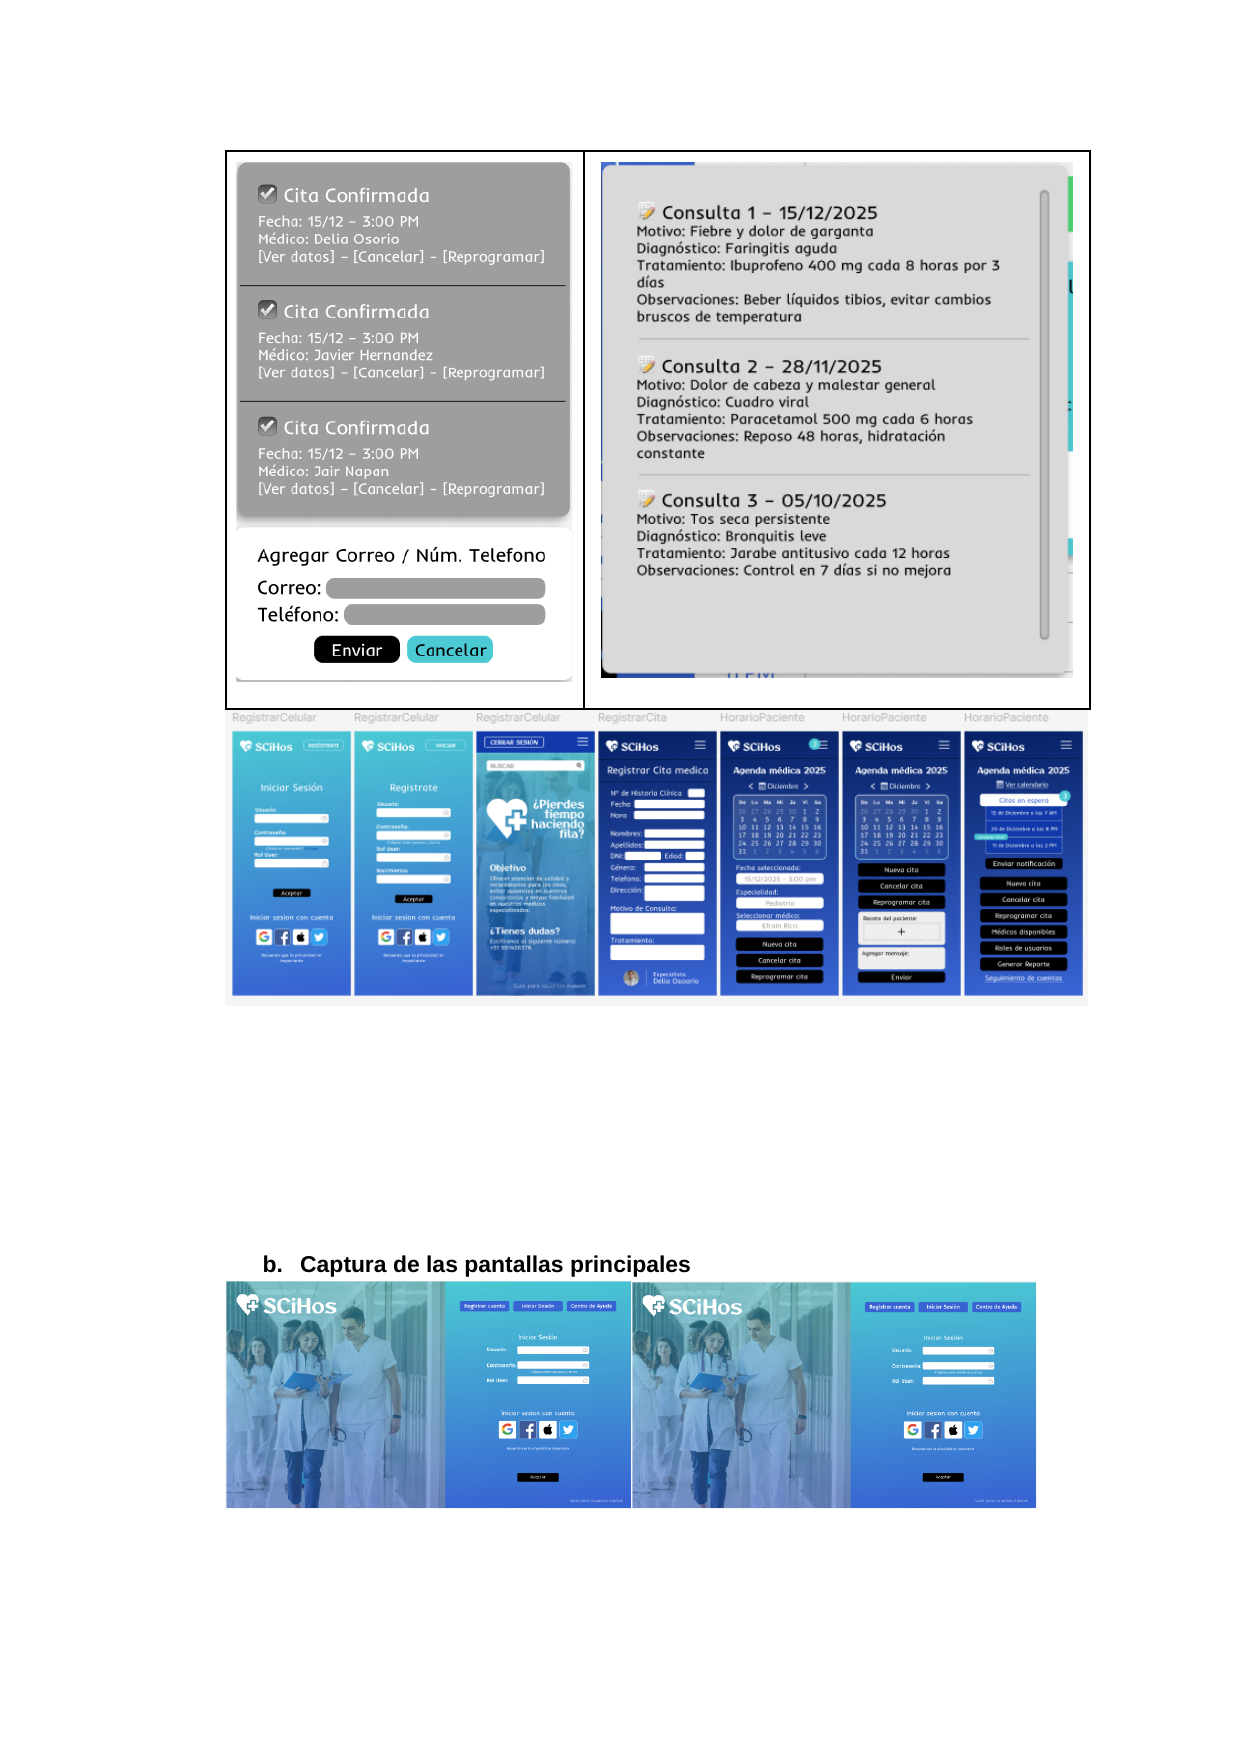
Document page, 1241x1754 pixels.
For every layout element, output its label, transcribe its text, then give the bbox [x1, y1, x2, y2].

table_header [585, 152, 1089, 708]
picture [236, 162, 573, 682]
list Captura de las pantallas principales [262, 1251, 1090, 1277]
picture [601, 162, 1073, 678]
picture [225, 710, 1089, 1006]
picture [225, 1281, 1037, 1509]
table_header [227, 152, 583, 708]
